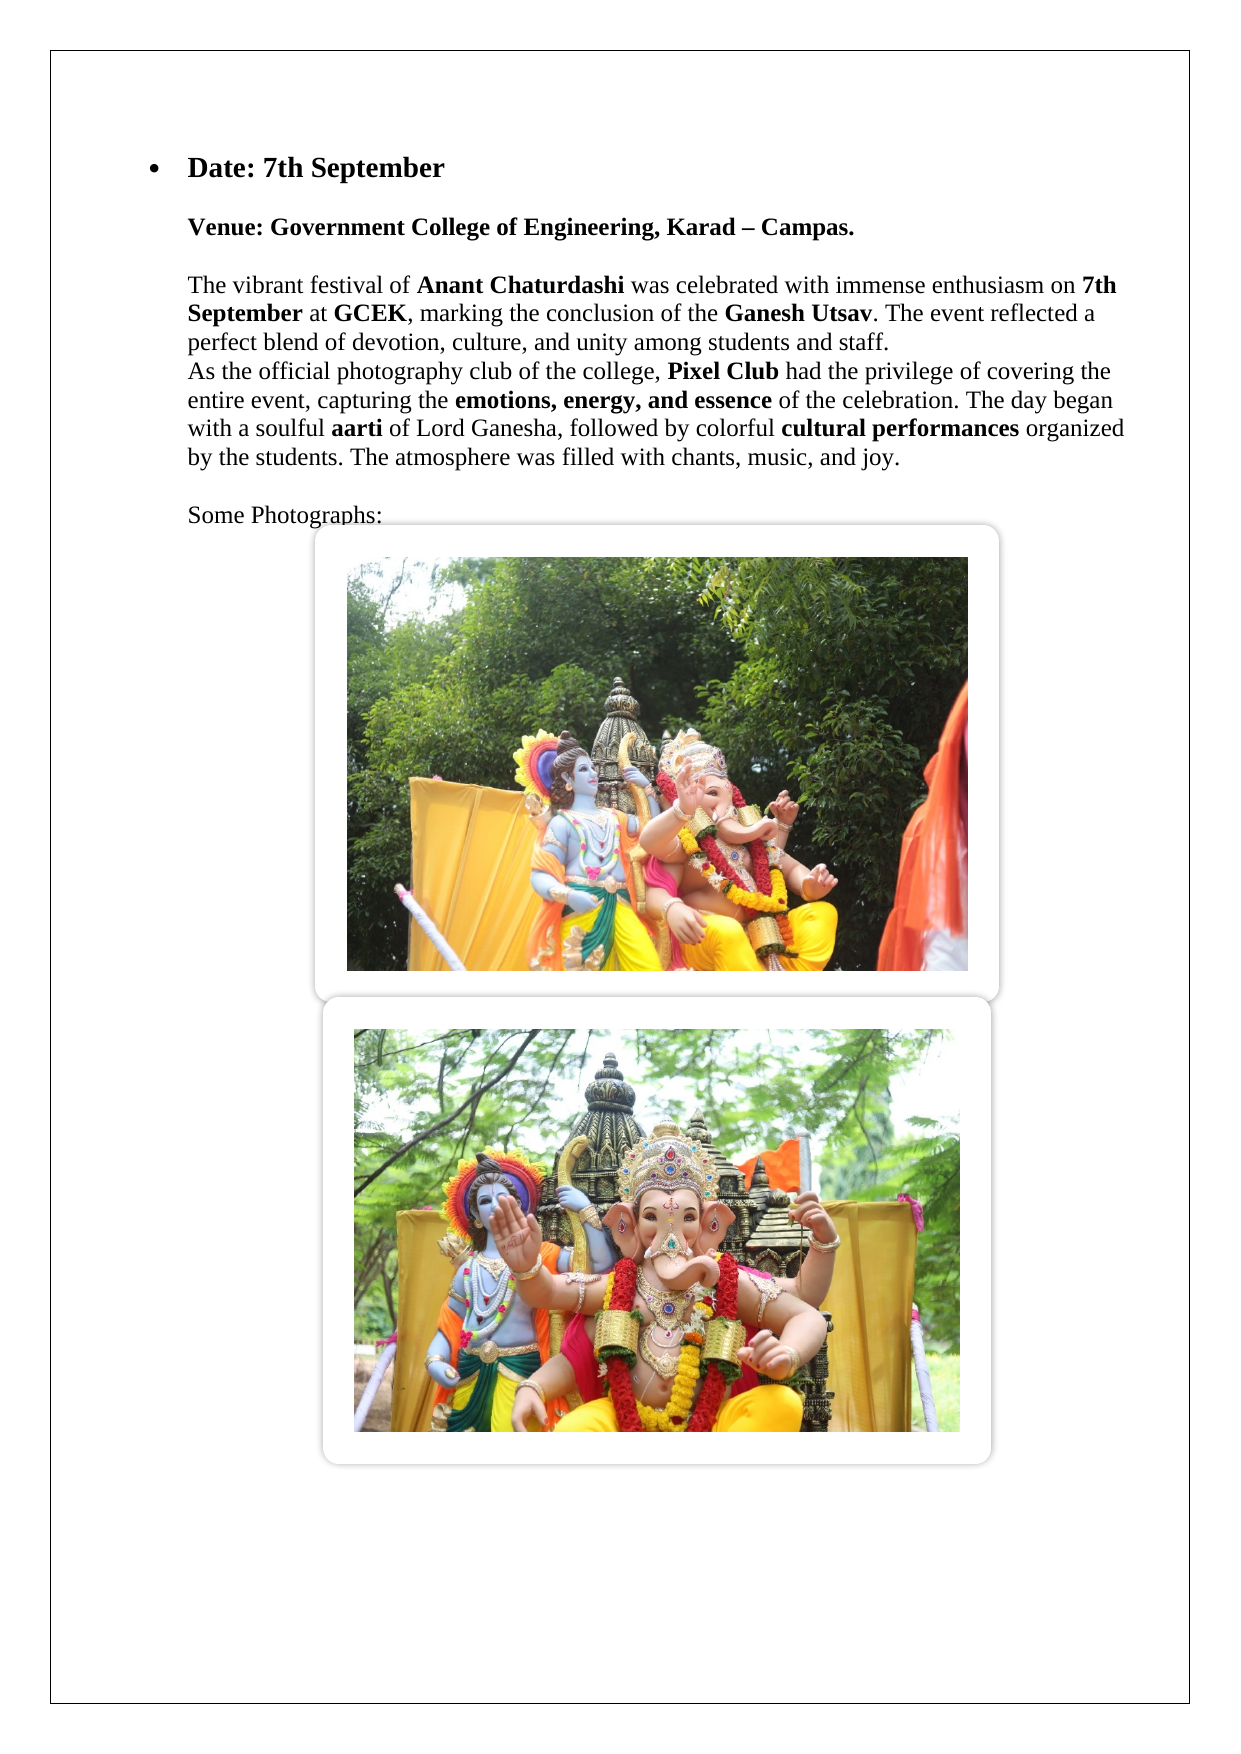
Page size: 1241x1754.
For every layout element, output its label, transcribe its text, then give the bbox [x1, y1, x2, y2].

list Venue: Government College of Engineering, Karad – Campas. [187, 183, 1128, 241]
list The vibrant festival of Anant Chaturdashi was celebrated with immense enthusiasm on 7th September at GCEK, marking the conclusion of the Ganesh Utsav. The event reflected a perfect blend of devotion, culture, and unity among students and staff. [187, 270, 1128, 356]
picture [354, 1029, 960, 1432]
list As the official photography club of the college, Pixel Club had the privilege of covering the entire event, capturing the emotions, energy, and essence of the celebration. The day began with a soulful aarti of Lord Ganesha, followed by colorful cultural performances organized by the students. The atmosphere was filled with chants, music, and joy. [187, 356, 1128, 471]
list Some Photographs: [187, 500, 1128, 528]
picture [347, 557, 968, 971]
list Date: 7th September [150, 150, 1128, 183]
